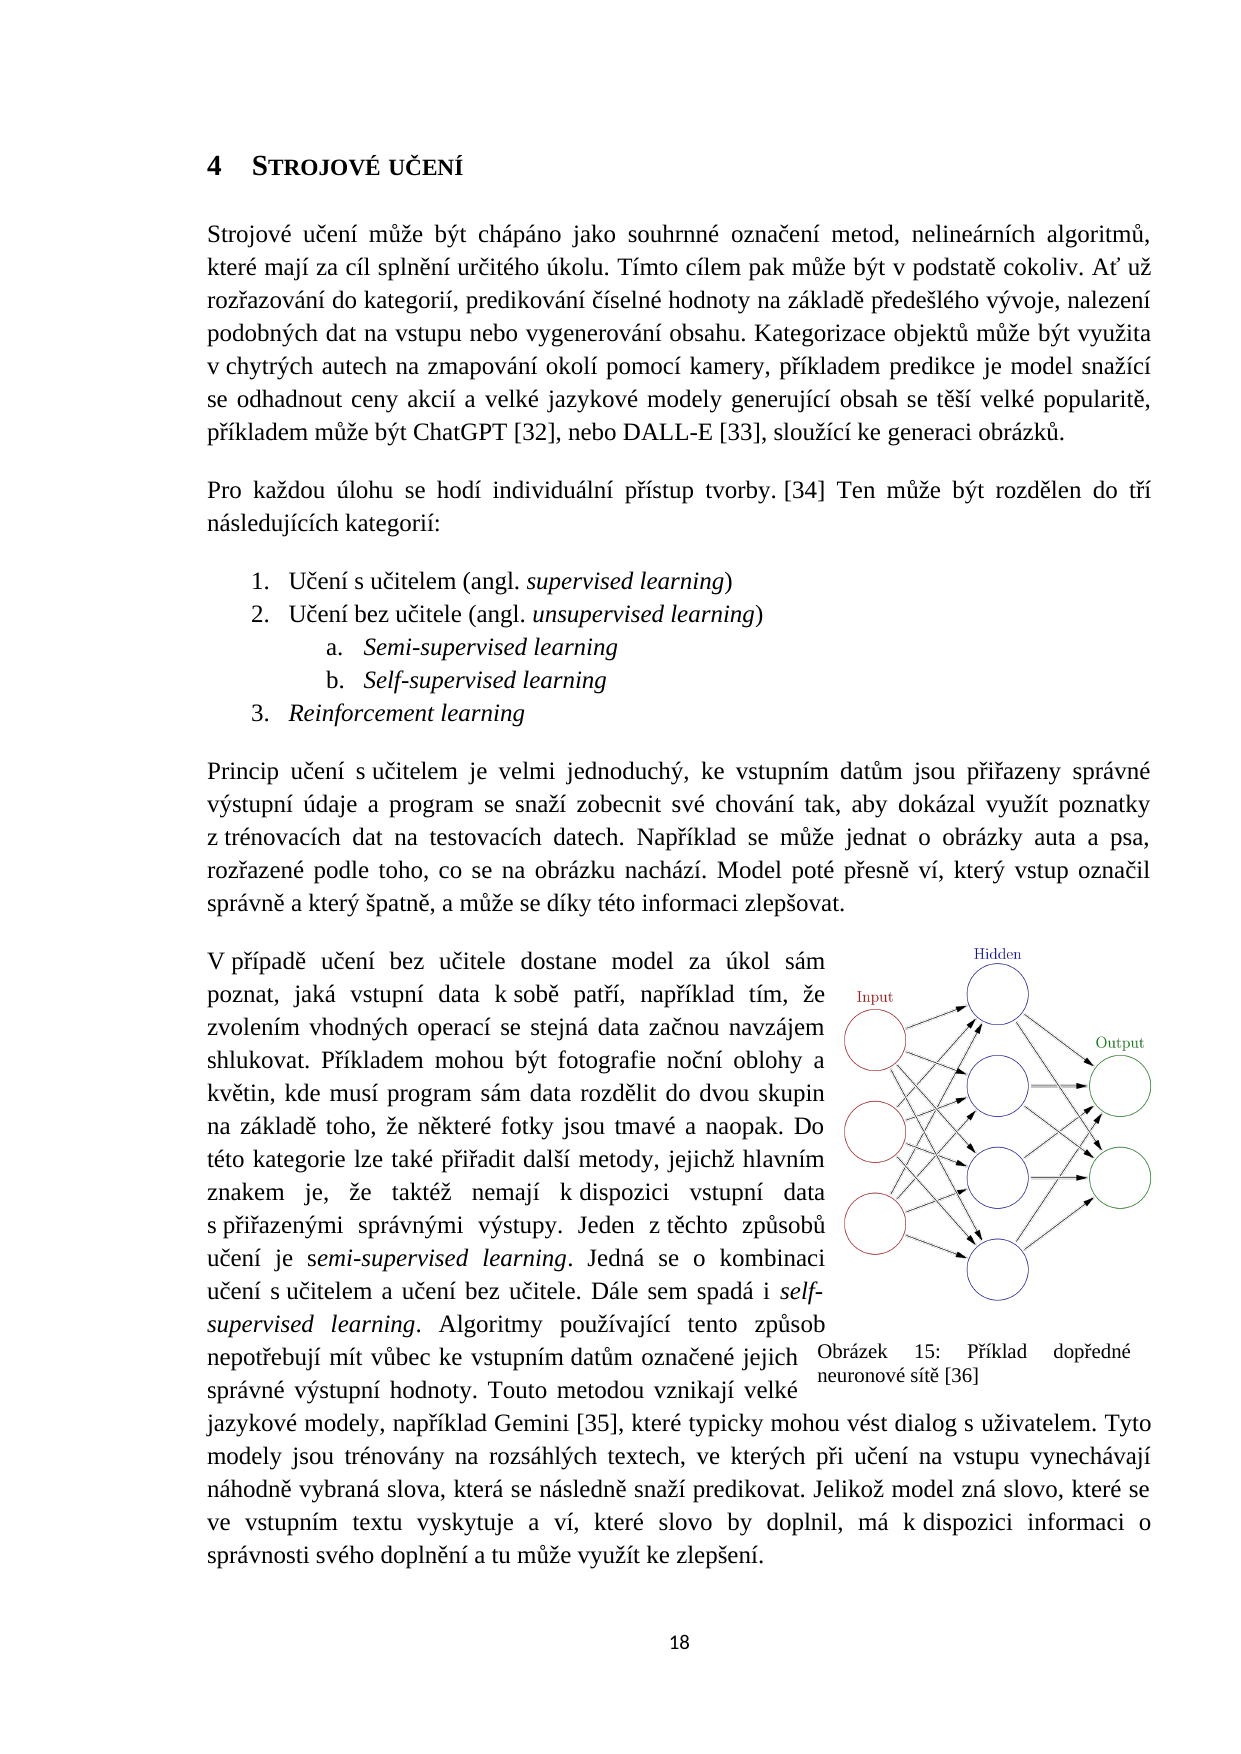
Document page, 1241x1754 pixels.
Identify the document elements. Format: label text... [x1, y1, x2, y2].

subtitle Strojové učení [207, 148, 1152, 181]
text Princip učení s učitelem je velmi jednoduchý, ke vstupním datům jsou přiřazeny správné výstupní údaje a program se snaží zobecnit své chování tak, aby dokázal využít poznatky z trénovacích dat na testovacích datech. Například se může jednat o obrázky auta a psa, rozřazené podle toho, co se na obrázku nachází. Model poté přesně ví, který vstup označil správně a který špatně, a může se díky této informaci zlepšovat. [207, 756, 1152, 917]
list Učení s učitelem (angl. supervised learning) [251, 566, 1152, 595]
picture [844, 946, 1152, 1316]
text Pro každou úlohu se hodí individuální přístup tvorby. [34] Ten může být rozdělen do tří následujících kategorií: [207, 475, 1152, 537]
list Semi-supervised learning [326, 632, 1152, 661]
list Učení bez učitele (angl. unsupervised learning) [251, 599, 1152, 628]
text V případě učení bez učitele dostane model za úkol sám poznat, jaká vstupní data k sobě patří, například tím, že zvolením vhodných operací se stejná data začnou navzájem shlukovat. Příkladem mohou být fotografie noční oblohy a květin, kde musí program sám data rozdělit do dvou skupin na základě toho, že některé fotky jsou tmavé a naopak. Do této kategorie lze také přiřadit další metody, jejichž hlavním znakem je, že taktéž nemají k dispozici vstupní data s přiřazenými správnými výstupy. Jeden z těchto způsobů učení je semi-supervised learning. Jedná se o kombinaci učení s učitelem a učení bez učitele. Dále sem spadá i self-supervised learning. Algoritmy používající tento způsob nepotřebují mít vůbec ke vstupním datům označené jejich správné výstupní hodnoty. Touto metodou vznikají velké jazykové modely, například Gemini [35], které typicky mohou vést dialog s uživatelem. Tyto modely jsou trénovány na rozsáhlých textech, ve kterých při učení na vstupu vynechávají náhodně vybraná slova, která se následně snaží predikovat. Jelikož model zná slovo, které se ve vstupním textu vyskytuje a ví, které slovo by doplnil, má k dispozici informaci o správnosti svého doplnění a tu může využít ke zlepšení. [207, 946, 1152, 1569]
text Strojové učení může být chápáno jako souhrnné označení metod, nelineárních algoritmů, které mají za cíl splnění určitého úkolu. Tímto cílem pak může být v podstatě cokoliv. Ať už rozřazování do kategorií, predikování číselné hodnoty na základě předešlého vývoje, nalezení podobných dat na vstupu nebo vygenerování obsahu. Kategorizace objektů může být využita v chytrých autech na zmapování okolí pomocí kamery, příkladem predikce je model snažící se odhadnout ceny akcií a velké jazykové modely generující obsah se těší velké popularitě, příkladem může být ChatGPT [32], nebo DALL-E [33], sloužící ke generaci obrázků. [207, 219, 1152, 446]
list Reinforcement learning [251, 698, 1152, 727]
list Self-supervised learning [326, 665, 1152, 694]
